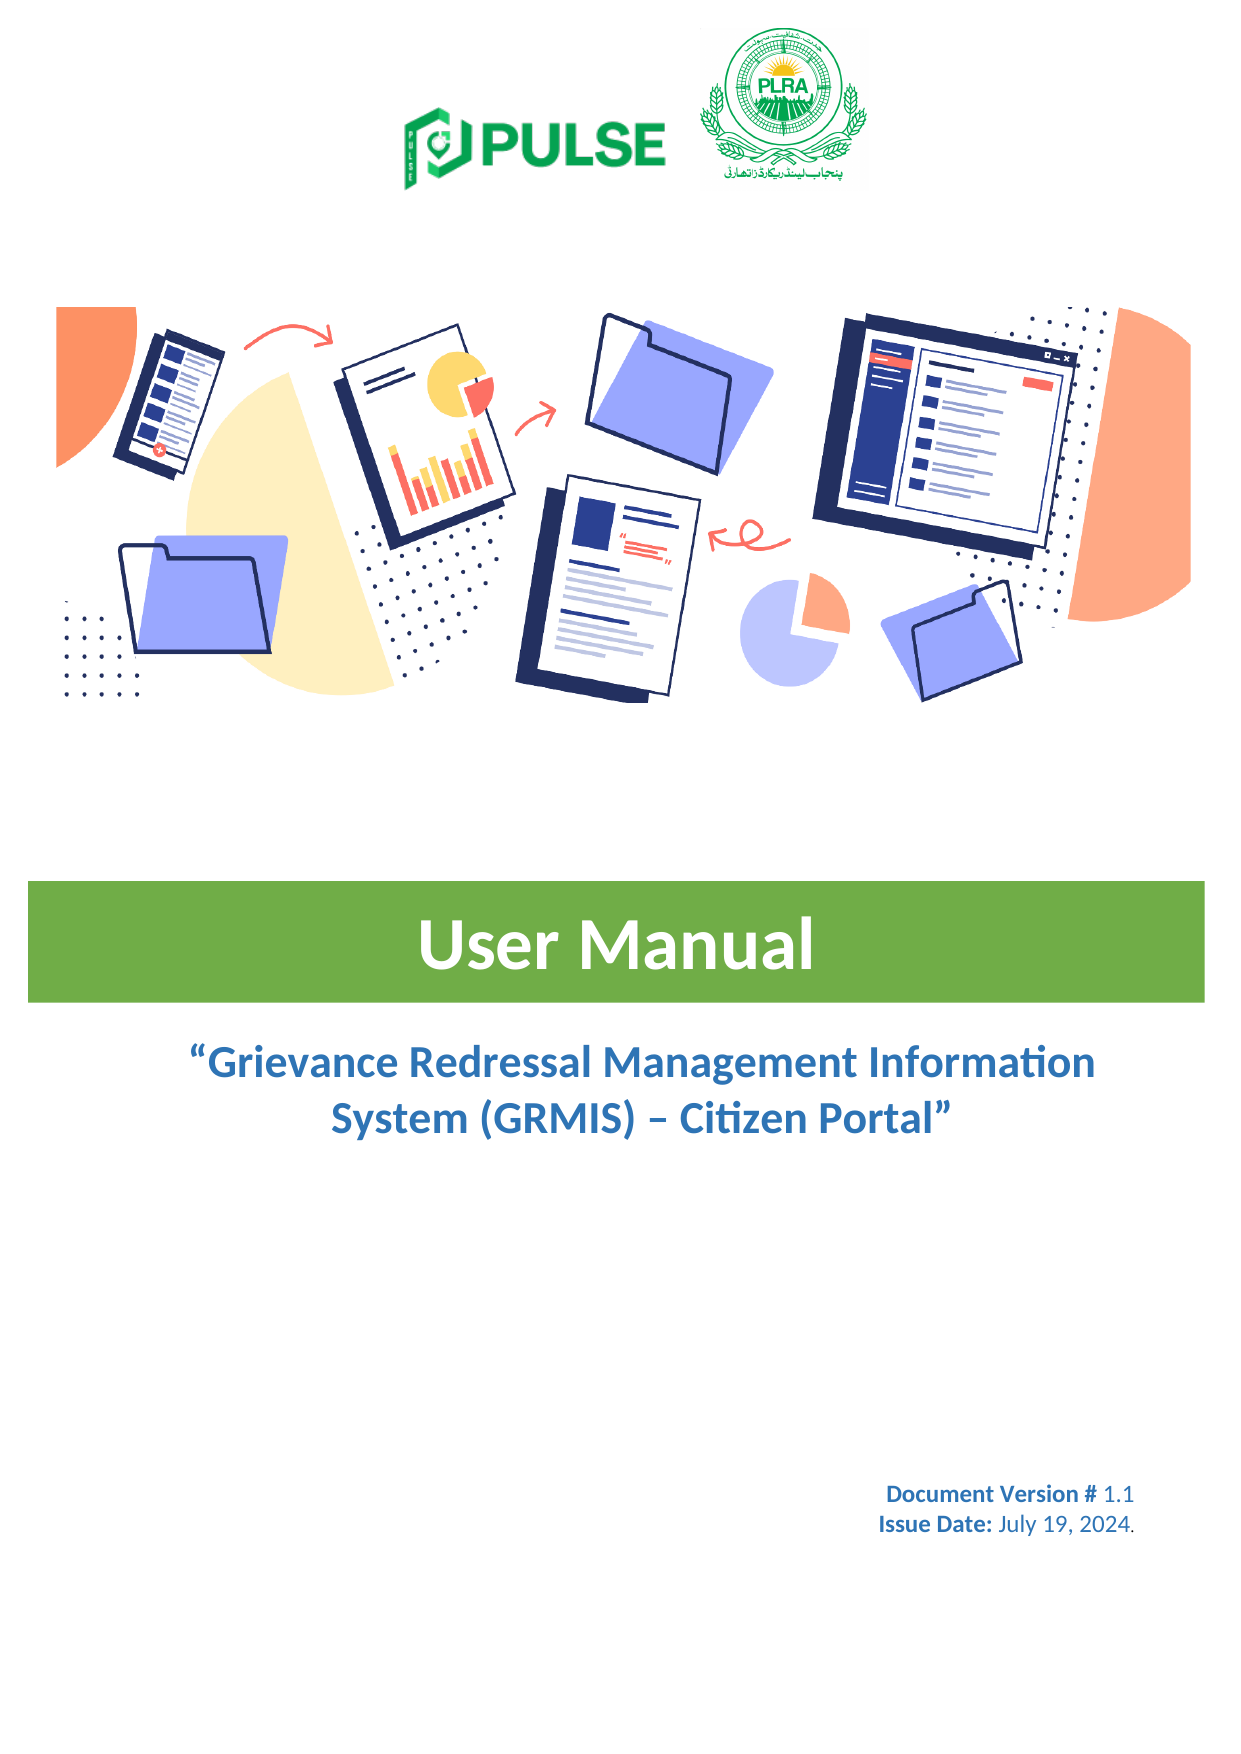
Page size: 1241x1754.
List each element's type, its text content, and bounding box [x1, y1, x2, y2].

text Document Version # 1.1 Issue Date: July 19, 2024. [150, 1442, 1134, 1539]
picture [700, 28, 869, 191]
picture [401, 107, 667, 191]
picture [56, 307, 1191, 703]
